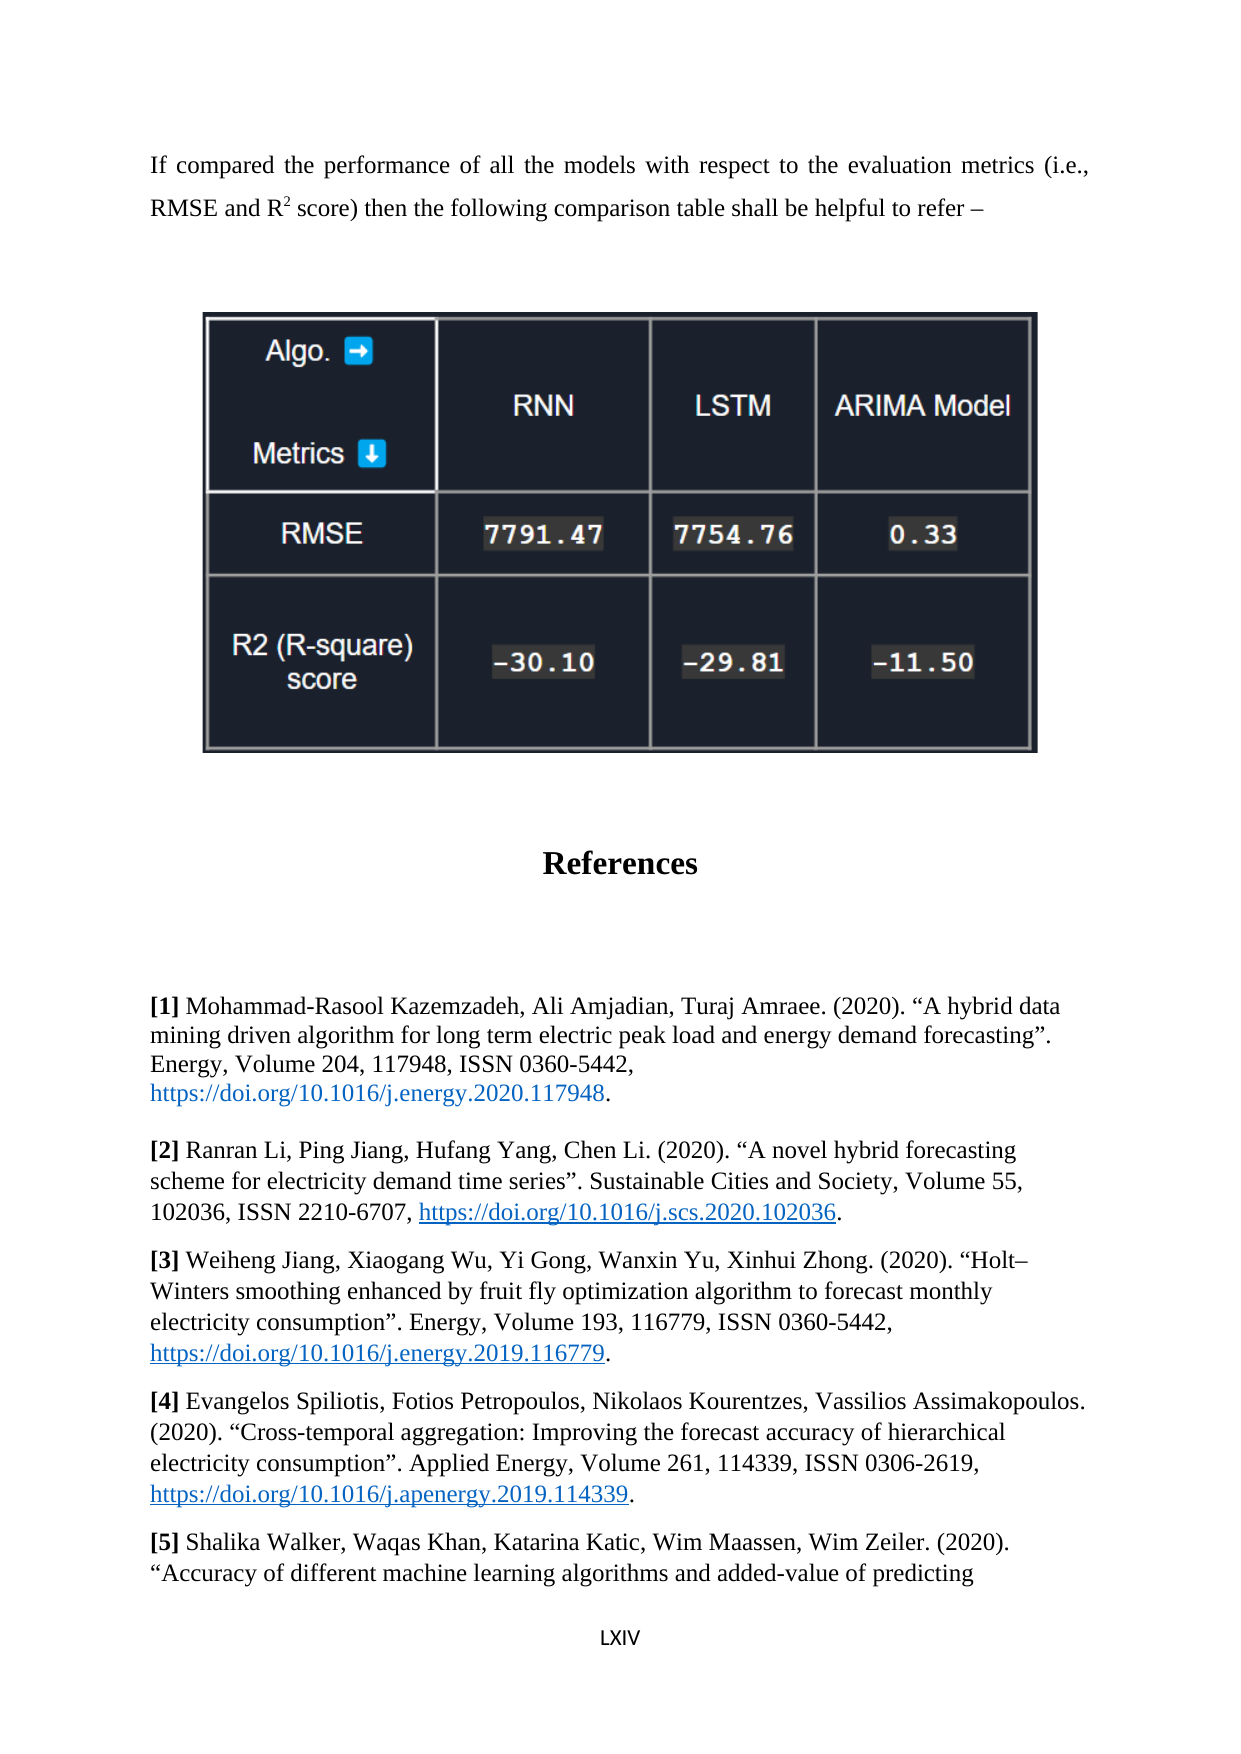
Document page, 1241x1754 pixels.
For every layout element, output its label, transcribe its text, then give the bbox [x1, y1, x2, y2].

text [4] Evangelos Spiliotis, Fotios Petropoulos, Nikolaos Kourentzes, Vassilios Assimakopoulos. (2020). “Cross-temporal aggregation: Improving the forecast accuracy of hierarchical electricity consumption”. Applied Energy, Volume 261, 114339, ISSN 0306-2619, https://doi.org/10.1016/j.apenergy.2019.114339. [150, 1386, 1090, 1508]
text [150, 1527, 1090, 1586]
text [3] Weiheng Jiang, Xiaogang Wu, Yi Gong, Wanxin Yu, Xinhui Zhong. (2020). “Holt–Winters smoothing enhanced by fruit fly optimization algorithm to forecast monthly electricity consumption”. Energy, Volume 193, 116779, ISSN 0360-5442, https://doi.org/10.1016/j.energy.2019.116779. [150, 1245, 1090, 1367]
text If compared the performance of all the models with respect to the evaluation metrics (i.e., RMSE and R2 score) then the following comparison table shall be helpful to refer – [150, 150, 1090, 222]
text [1] Mohammad-Rasool Kazemzadeh, Ali Amjadian, Turaj Amraee. (2020). “A hybrid data mining driven algorithm for long term electric peak load and energy demand forecasting”. Energy, Volume 204, 117948, ISSN 0360-5442, https://doi.org/10.1016/j.energy.2020.117948. [150, 991, 1090, 1106]
text [2] Ranran Li, Ping Jiang, Hufang Yang, Chen Li. (2020). “A novel hybrid forecasting scheme for electricity demand time series”. Sustainable Cities and Society, Volume 55, 102036, ISSN 2210-6707, https://doi.org/10.1016/j.scs.2020.102036. [150, 1135, 1090, 1226]
text References [150, 843, 1090, 881]
picture [202, 312, 1038, 753]
